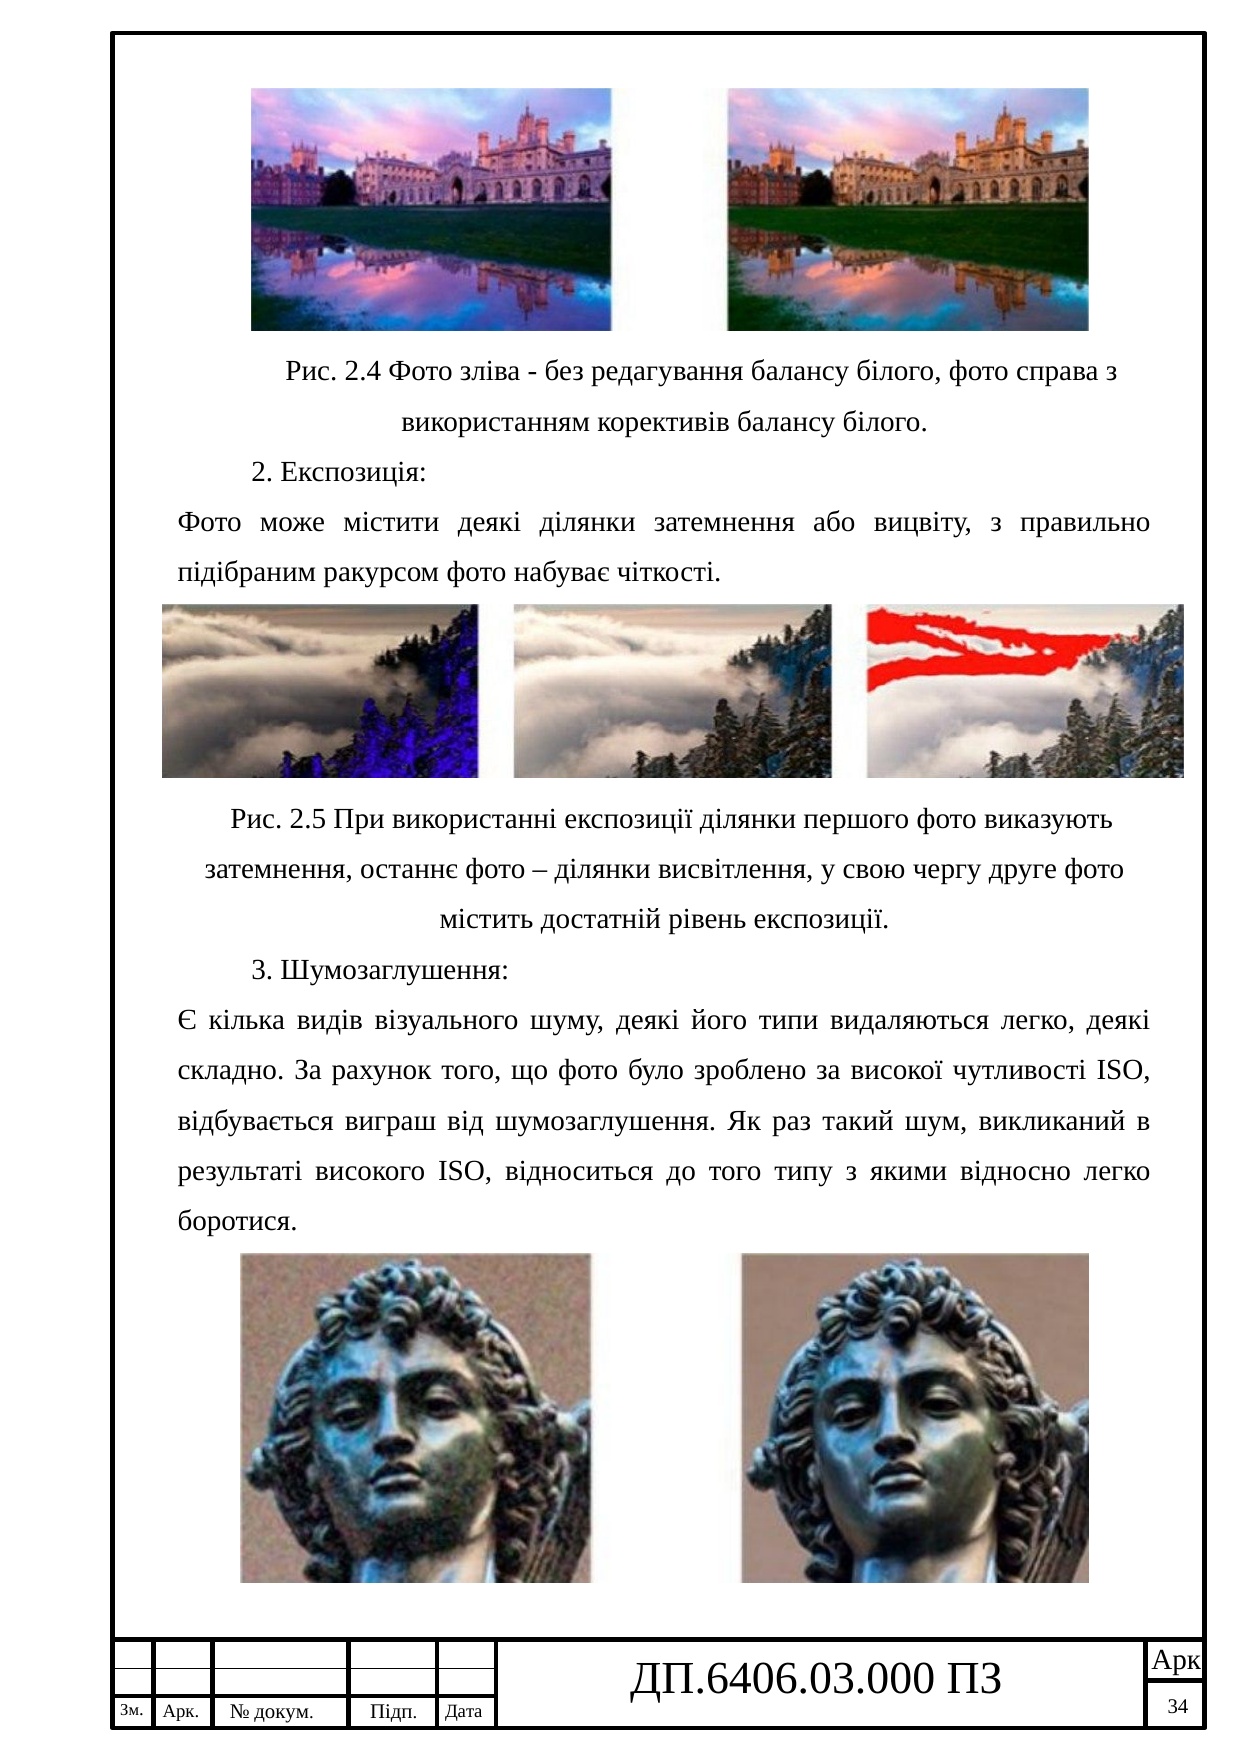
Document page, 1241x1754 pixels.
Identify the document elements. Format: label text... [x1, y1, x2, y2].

text 3. Шумозаглушення: [177, 952, 1152, 985]
text 2. Експозиція: [177, 454, 1152, 487]
picture [251, 88, 1089, 331]
text Фото може містити деякі ділянки затемнення або вицвіту, з правильно підібраним ракурсом фото набуває чіткості. [177, 504, 1152, 588]
picture [240, 1253, 1089, 1583]
picture [162, 604, 1184, 778]
text Рис. 2.4 Фото зліва - без редагування балансу білого, фото справа з використанням корективів балансу білого. [177, 353, 1152, 437]
text Рис. 2.5 При використанні експозиції ділянки першого фото виказують затемнення, останнє фото – ділянки висвітлення, у свою чергу друге фото містить достатній рівень експозиції. [177, 801, 1152, 935]
text Є кілька видів візуального шуму, деякі його типи видаляються легко, деякі складно. За рахунок того, що фото було зроблено за високої чутливості ISO, відбувається виграш від шумозаглушення. Як раз такий шум, викликаний в результаті високого ISO, відноситься до того типу з якими відносно легко боротися. [177, 1002, 1152, 1237]
